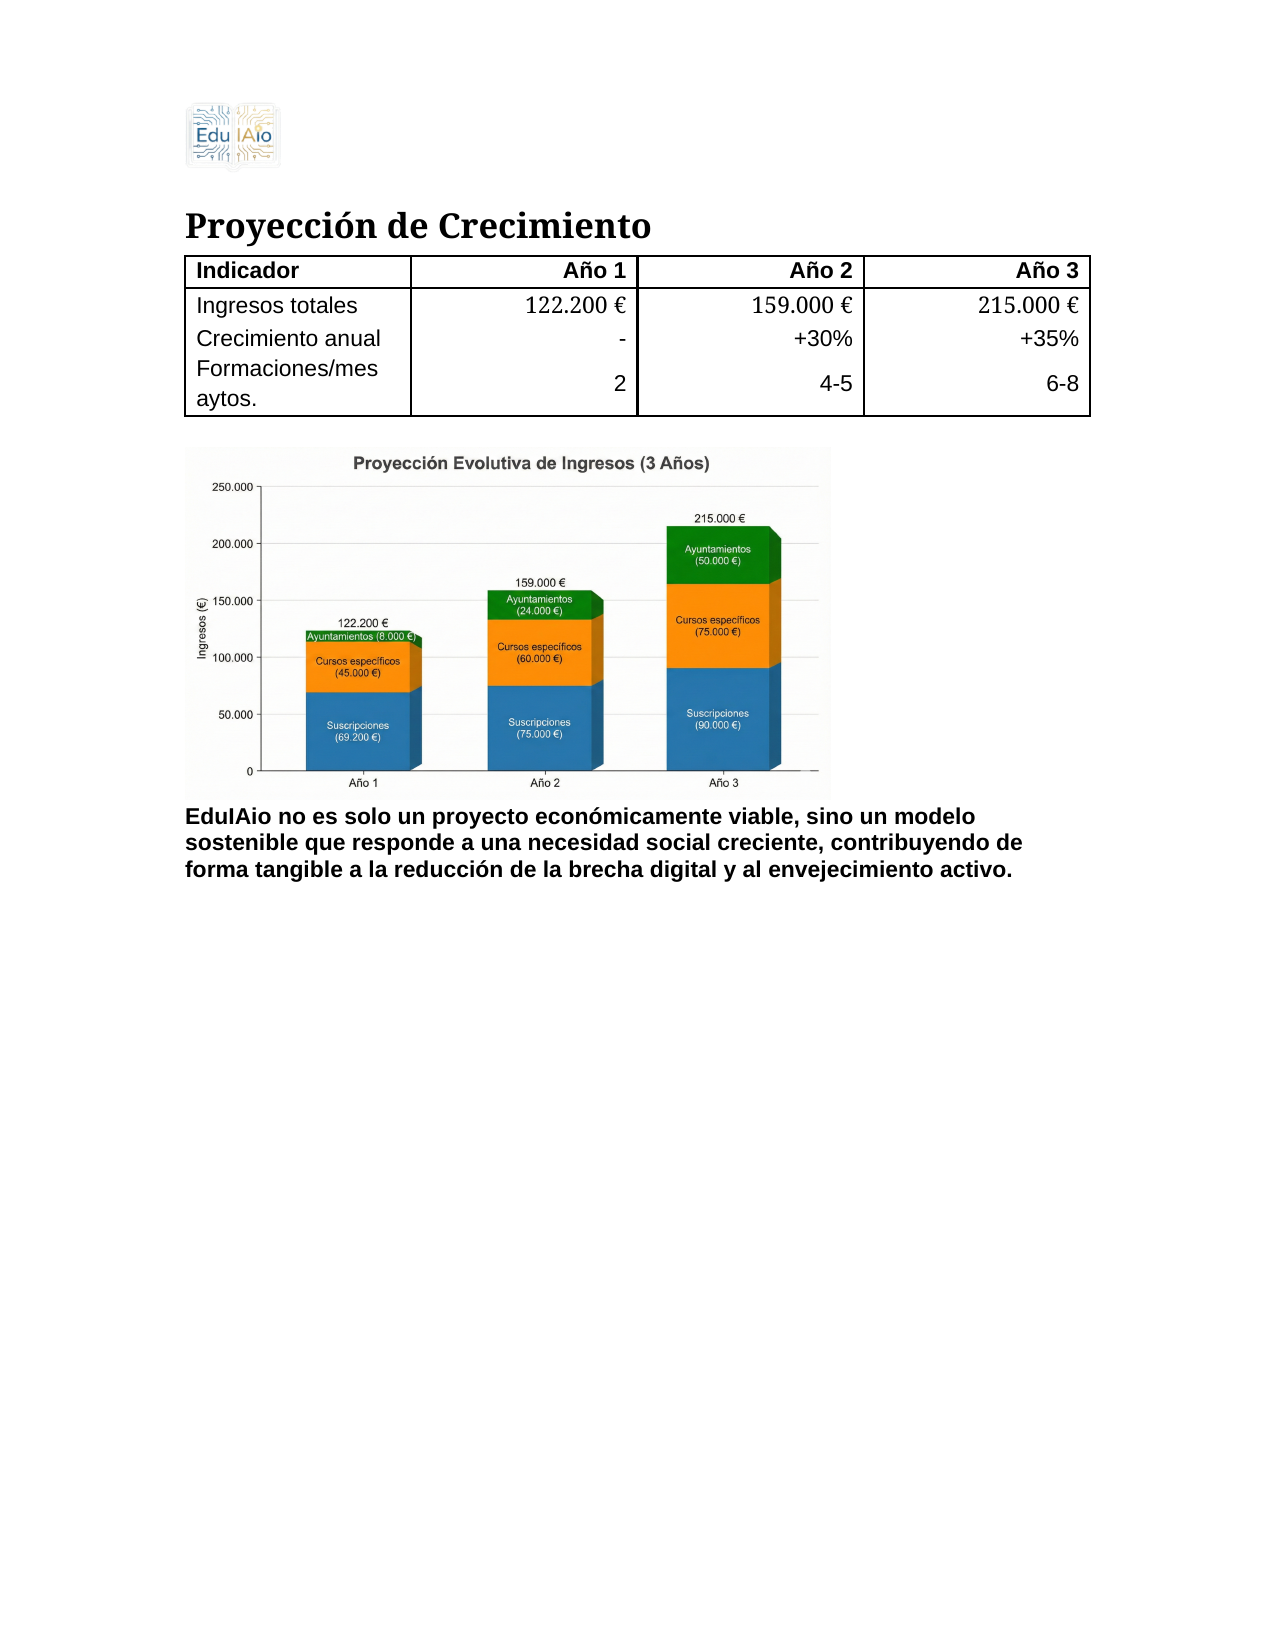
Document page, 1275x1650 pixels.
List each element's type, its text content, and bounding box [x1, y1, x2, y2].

table_cell 4-5 [639, 355, 863, 415]
table_cell Formaciones/mes aytos. [186, 355, 410, 415]
picture [184, 447, 831, 800]
table_cell 2 [412, 355, 636, 415]
table_header Año 2 [639, 257, 863, 287]
table_cell +35% [865, 325, 1089, 355]
table_header Indicador [186, 257, 410, 287]
text EduIAio no es solo un proyecto económicamente viable, sino un modelo sostenible que responde a una necesidad social creciente, contribuyendo de forma tangible a la reducción de la brecha digital y al envejecimiento activo. [185, 803, 1090, 882]
table_cell +30% [639, 325, 863, 355]
picture [184, 100, 283, 174]
table_header Año 1 [412, 257, 636, 287]
table_cell - [412, 325, 636, 355]
table_header Año 3 [865, 257, 1089, 287]
table_cell 215.000 € [865, 289, 1089, 324]
table_cell 122.200 € [412, 289, 636, 324]
table_cell Crecimiento anual [186, 325, 410, 355]
table_cell 6-8 [865, 355, 1089, 415]
table_cell Ingresos totales [186, 289, 410, 324]
table_cell 159.000 € [639, 289, 863, 324]
text Proyección de Crecimiento [185, 202, 1090, 249]
